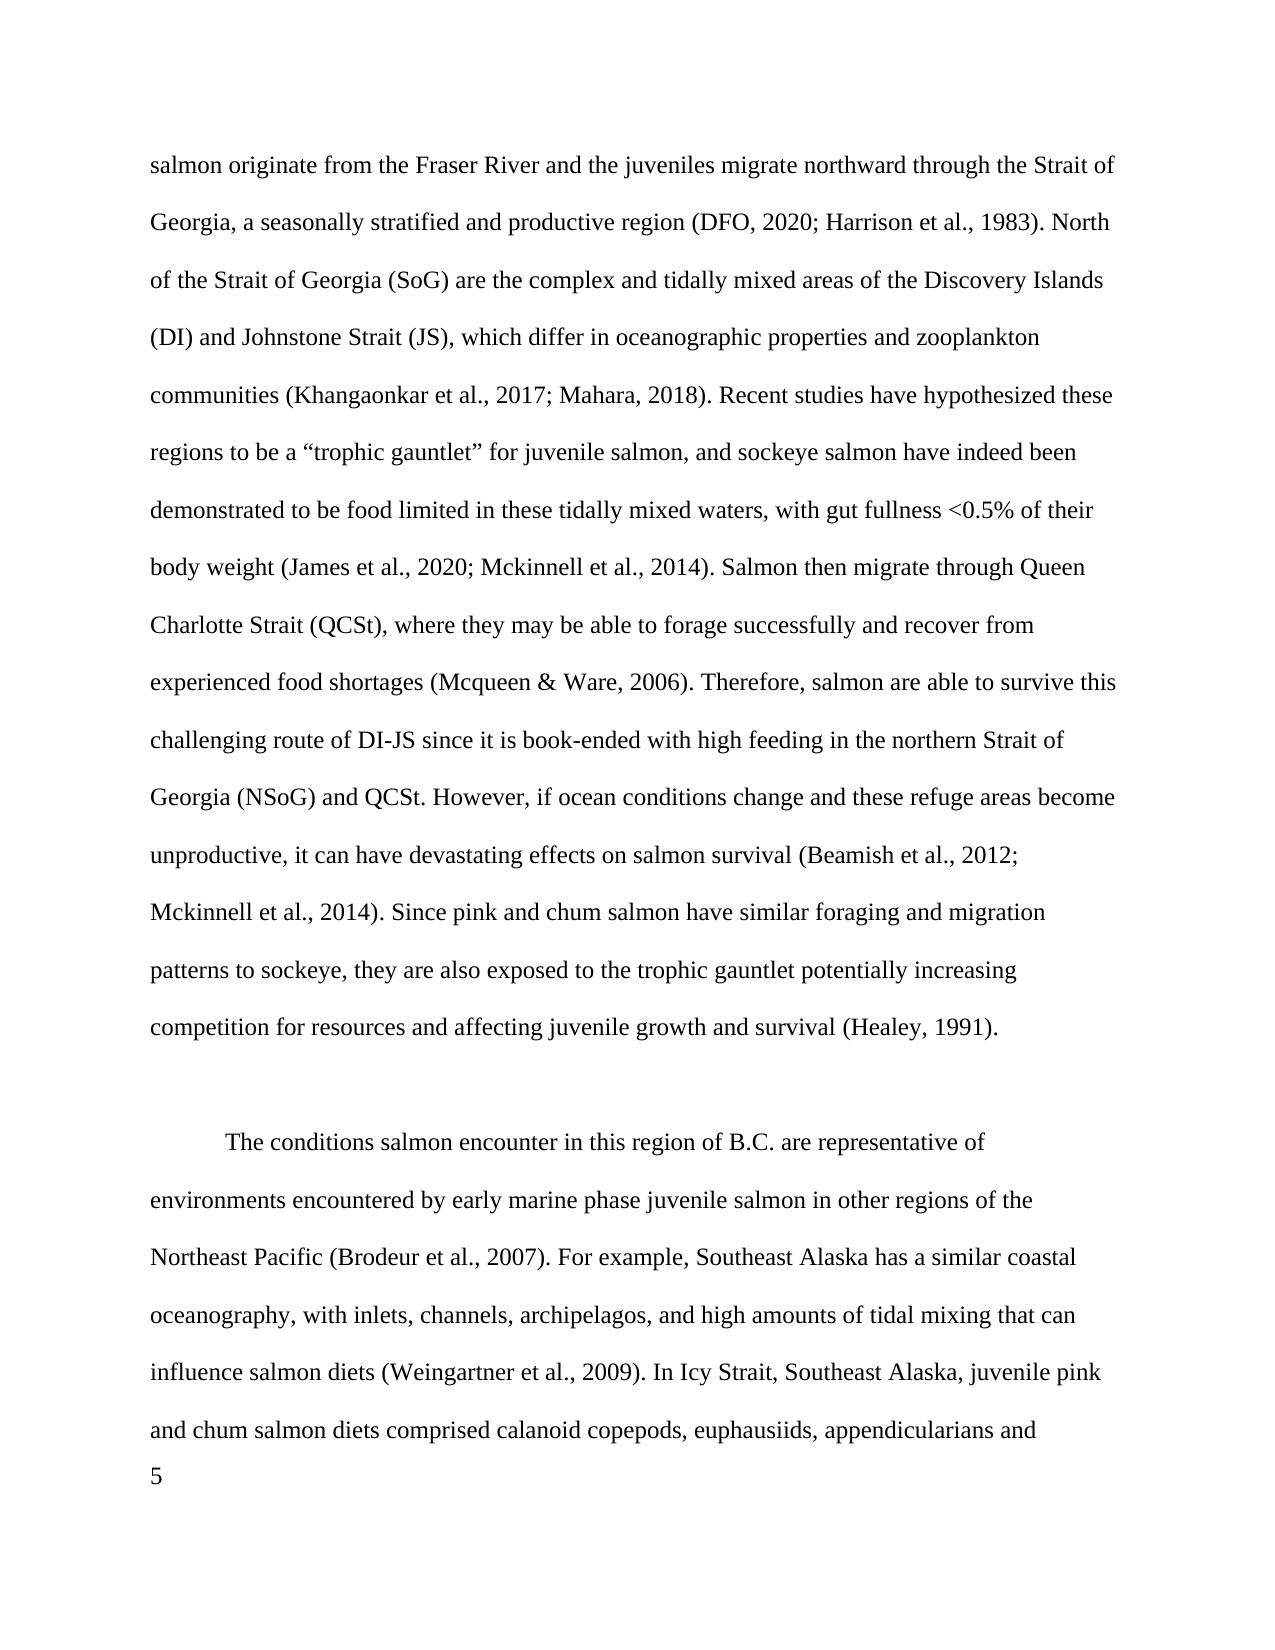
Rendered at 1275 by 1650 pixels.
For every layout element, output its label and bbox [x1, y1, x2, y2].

text [150, 1127, 1125, 1444]
text [150, 150, 1125, 1041]
